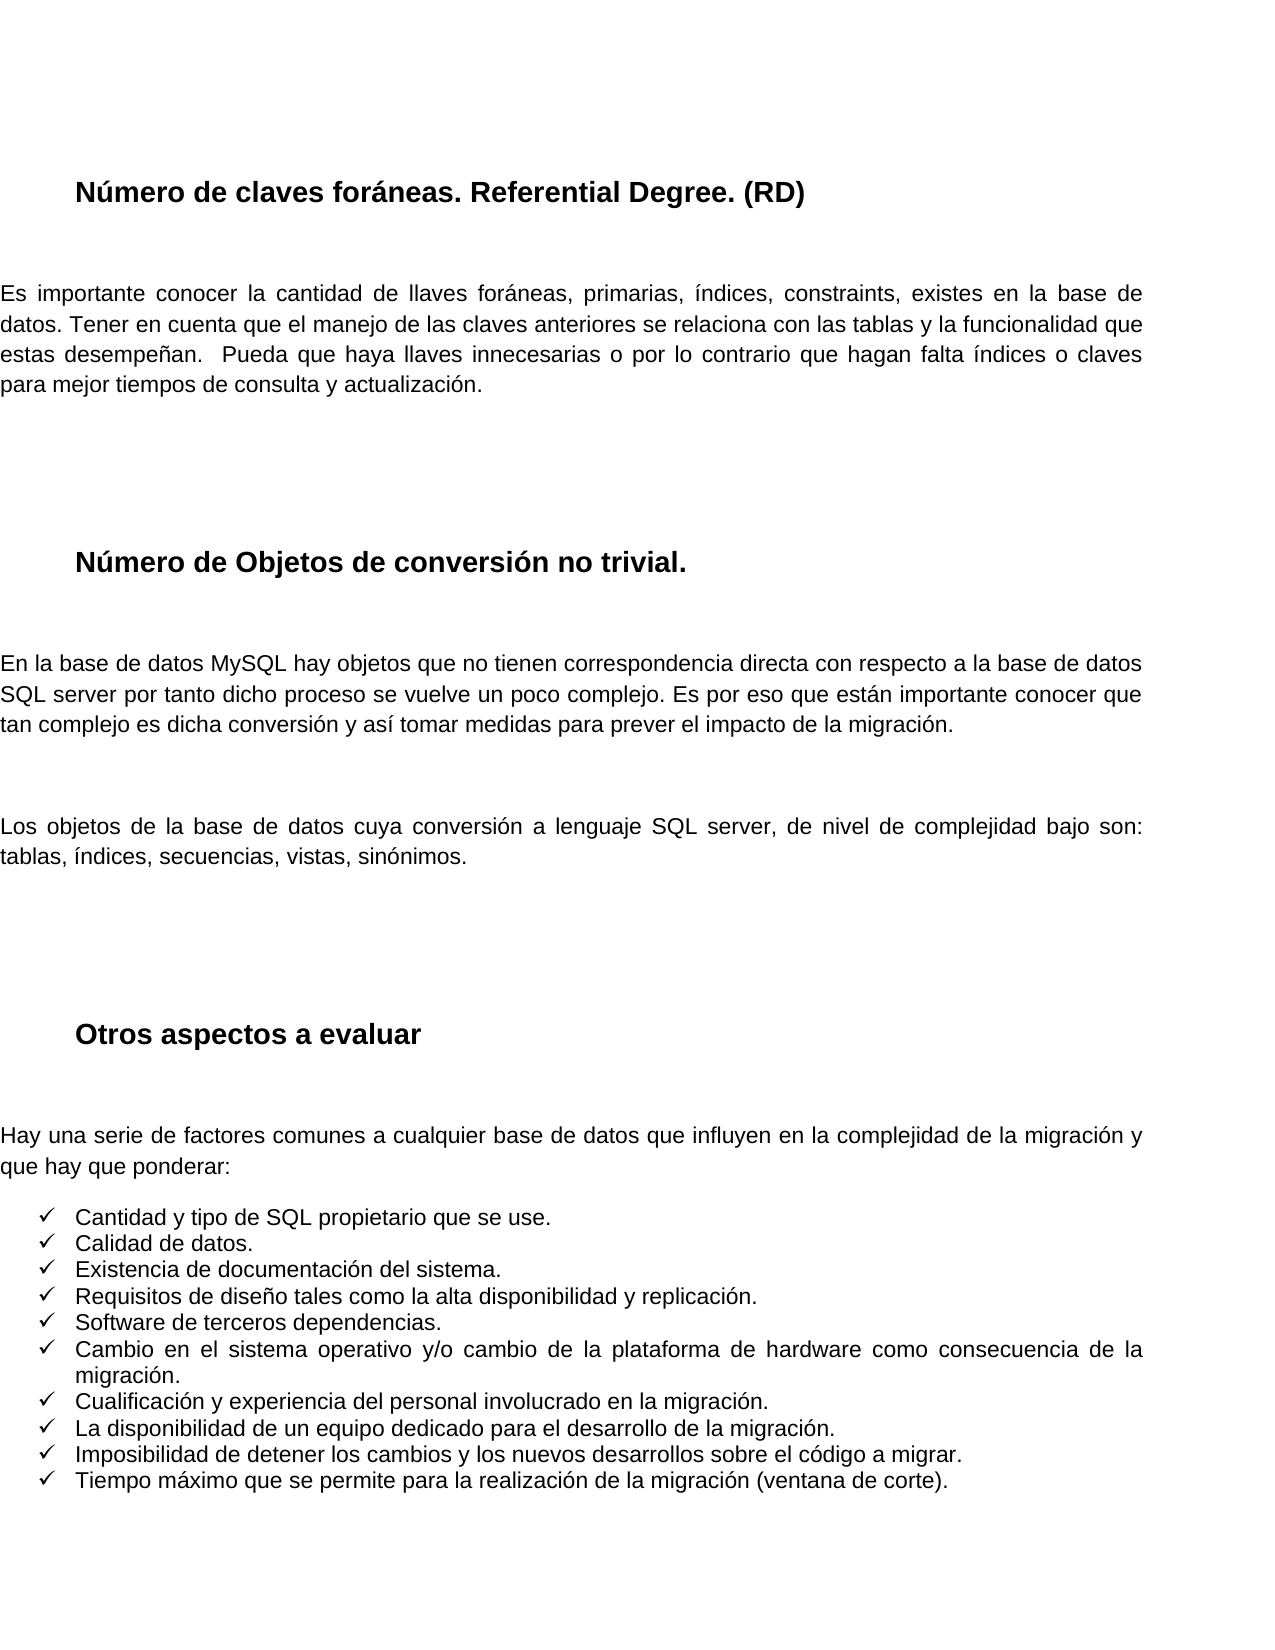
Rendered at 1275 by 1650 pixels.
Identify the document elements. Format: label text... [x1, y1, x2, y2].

list Requisitos de diseño tales como la alta disponibilidad y replicación. [37, 1283, 1144, 1309]
subtitle Número de Objetos de conversión no trivial. [75, 545, 1144, 578]
list Cambio en el sistema operativo y/o cambio de la plataforma de hardware como consecuencia de la migración. [37, 1336, 1144, 1388]
text Es importante conocer la cantidad de llaves foráneas, primarias, índices, constraints, existes en la base de datos. Tener en cuenta que el manejo de las claves anteriores se relaciona con las tablas y la funcionalidad que estas desempeñan. Pueda que haya llaves innecesarias o por lo contrario que hagan falta índices o claves para mejor tiempos de consulta y actualización. [0, 280, 1144, 397]
subtitle Número de claves foráneas. Referential Degree. (RD) [75, 175, 1144, 208]
list Tiempo máximo que se permite para la realización de la migración (ventana de corte). [37, 1467, 1144, 1494]
text Hay una serie de factores comunes a cualquier base de datos que influyen en la complejidad de la migración y que hay que ponderar: [0, 1122, 1144, 1179]
subtitle Otros aspectos a evaluar [75, 1017, 1144, 1051]
list Imposibilidad de detener los cambios y los nuevos desarrollos sobre el código a migrar. [37, 1441, 1144, 1467]
list Software de terceros dependencias. [37, 1309, 1144, 1336]
list Cualificación y experiencia del personal involucrado en la migración. [37, 1388, 1144, 1414]
list Existencia de documentación del sistema. [37, 1256, 1144, 1283]
list La disponibilidad de un equipo dedicado para el desarrollo de la migración. [37, 1414, 1144, 1441]
text Los objetos de la base de datos cuya conversión a lenguaje SQL server, de nivel de complejidad bajo son: tablas, índices, secuencias, vistas, sinónimos. [0, 813, 1144, 869]
text En la base de datos MySQL hay objetos que no tienen correspondencia directa con respecto a la base de datos SQL server por tanto dicho proceso se vuelve un poco complejo. Es por eso que están importante conocer que tan complejo es dicha conversión y así tomar medidas para prever el impacto de la migración. [0, 650, 1144, 737]
list Cantidad y tipo de SQL propietario que se use. [37, 1204, 1144, 1230]
list Calidad de datos. [37, 1230, 1144, 1256]
